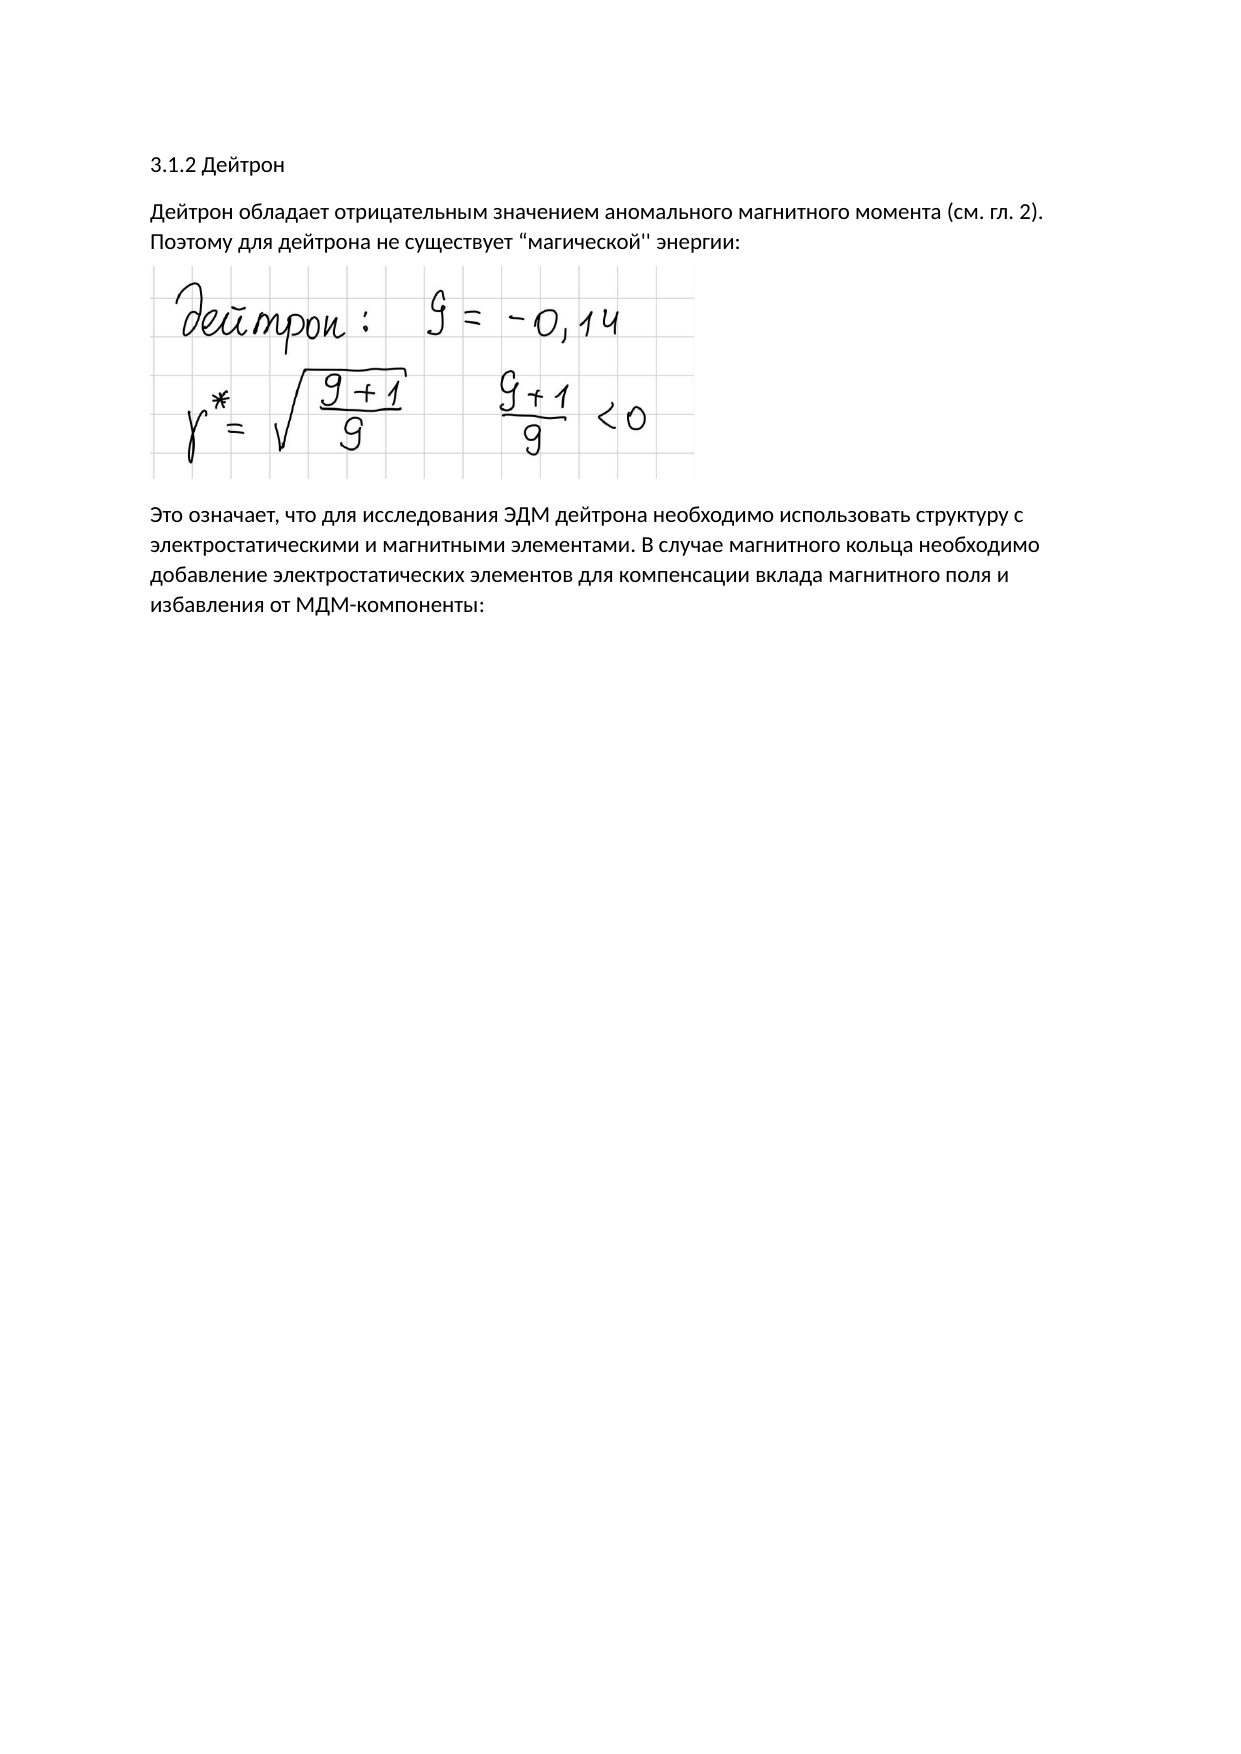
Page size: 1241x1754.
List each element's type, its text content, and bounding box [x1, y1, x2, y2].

picture [150, 266, 695, 479]
text Дейтрон обладает отрицательным значением аномального магнитного момента (см. гл. 2). Поэтому для дейтрона не существует “магической'' энергии: [150, 197, 1090, 255]
text 3.1.2 Дейтрон [150, 150, 1090, 178]
